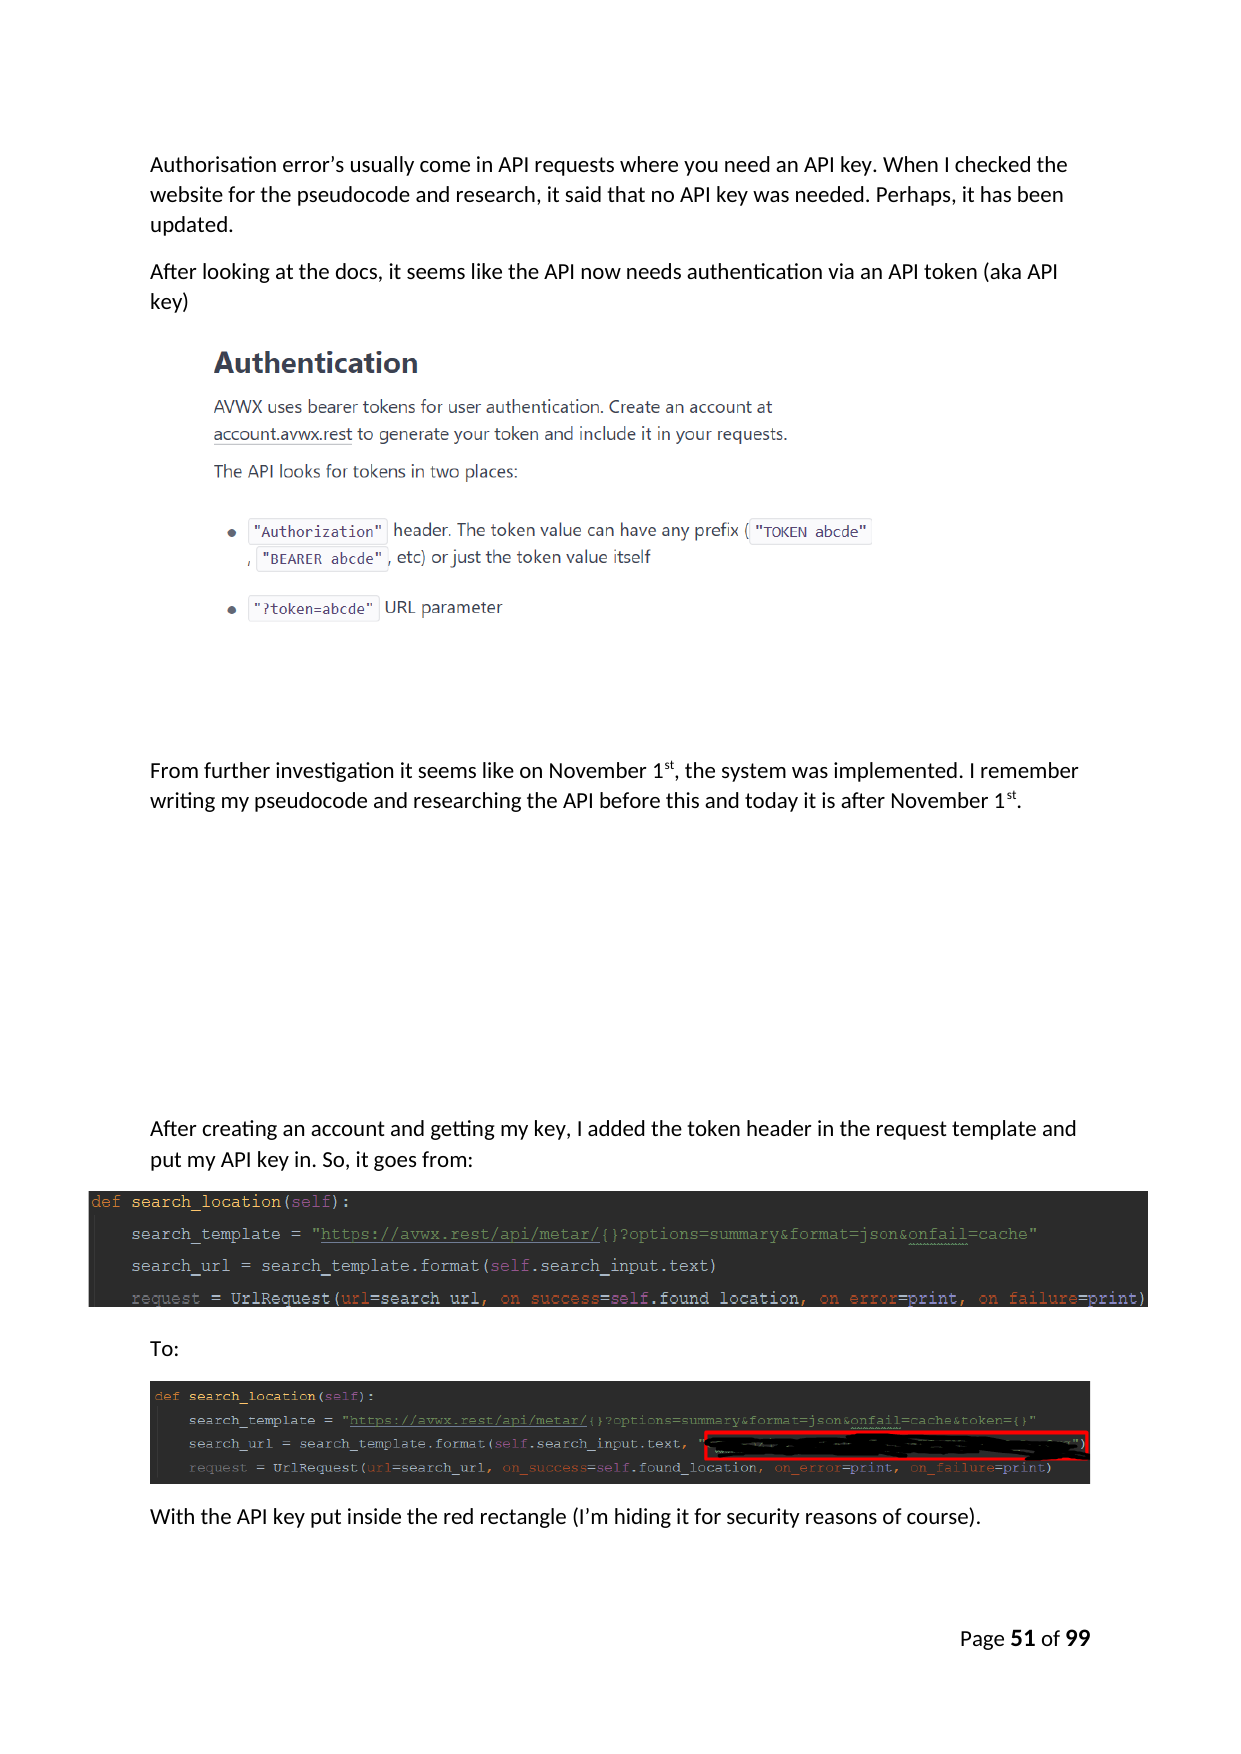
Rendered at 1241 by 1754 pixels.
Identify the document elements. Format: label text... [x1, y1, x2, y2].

picture [88, 1191, 1148, 1307]
text After creating an account and getting my key, I added the token header in the request template and put my API key in. So, it goes from: [150, 1114, 1090, 1173]
text After looking at the docs, it seems like the API now needs authentication via an API token (aka API key) [150, 257, 1090, 316]
text Authorisation error’s usually come in API requests where you need an API key. When I checked the website for the pseudocode and research, it said that no API key was needed. Perhaps, it has been updated. [150, 150, 1090, 238]
picture [150, 1381, 1091, 1484]
picture [197, 342, 873, 627]
text From further investigation it seems like on November 1st, the system was implemented. I remember writing my pseudocode and researching the API before this and today it is after November 1st. [150, 756, 1090, 814]
text To: [150, 1307, 1090, 1362]
text With the API key put inside the red rectangle (I’m hiding it for security reasons of course). [150, 1502, 1090, 1560]
